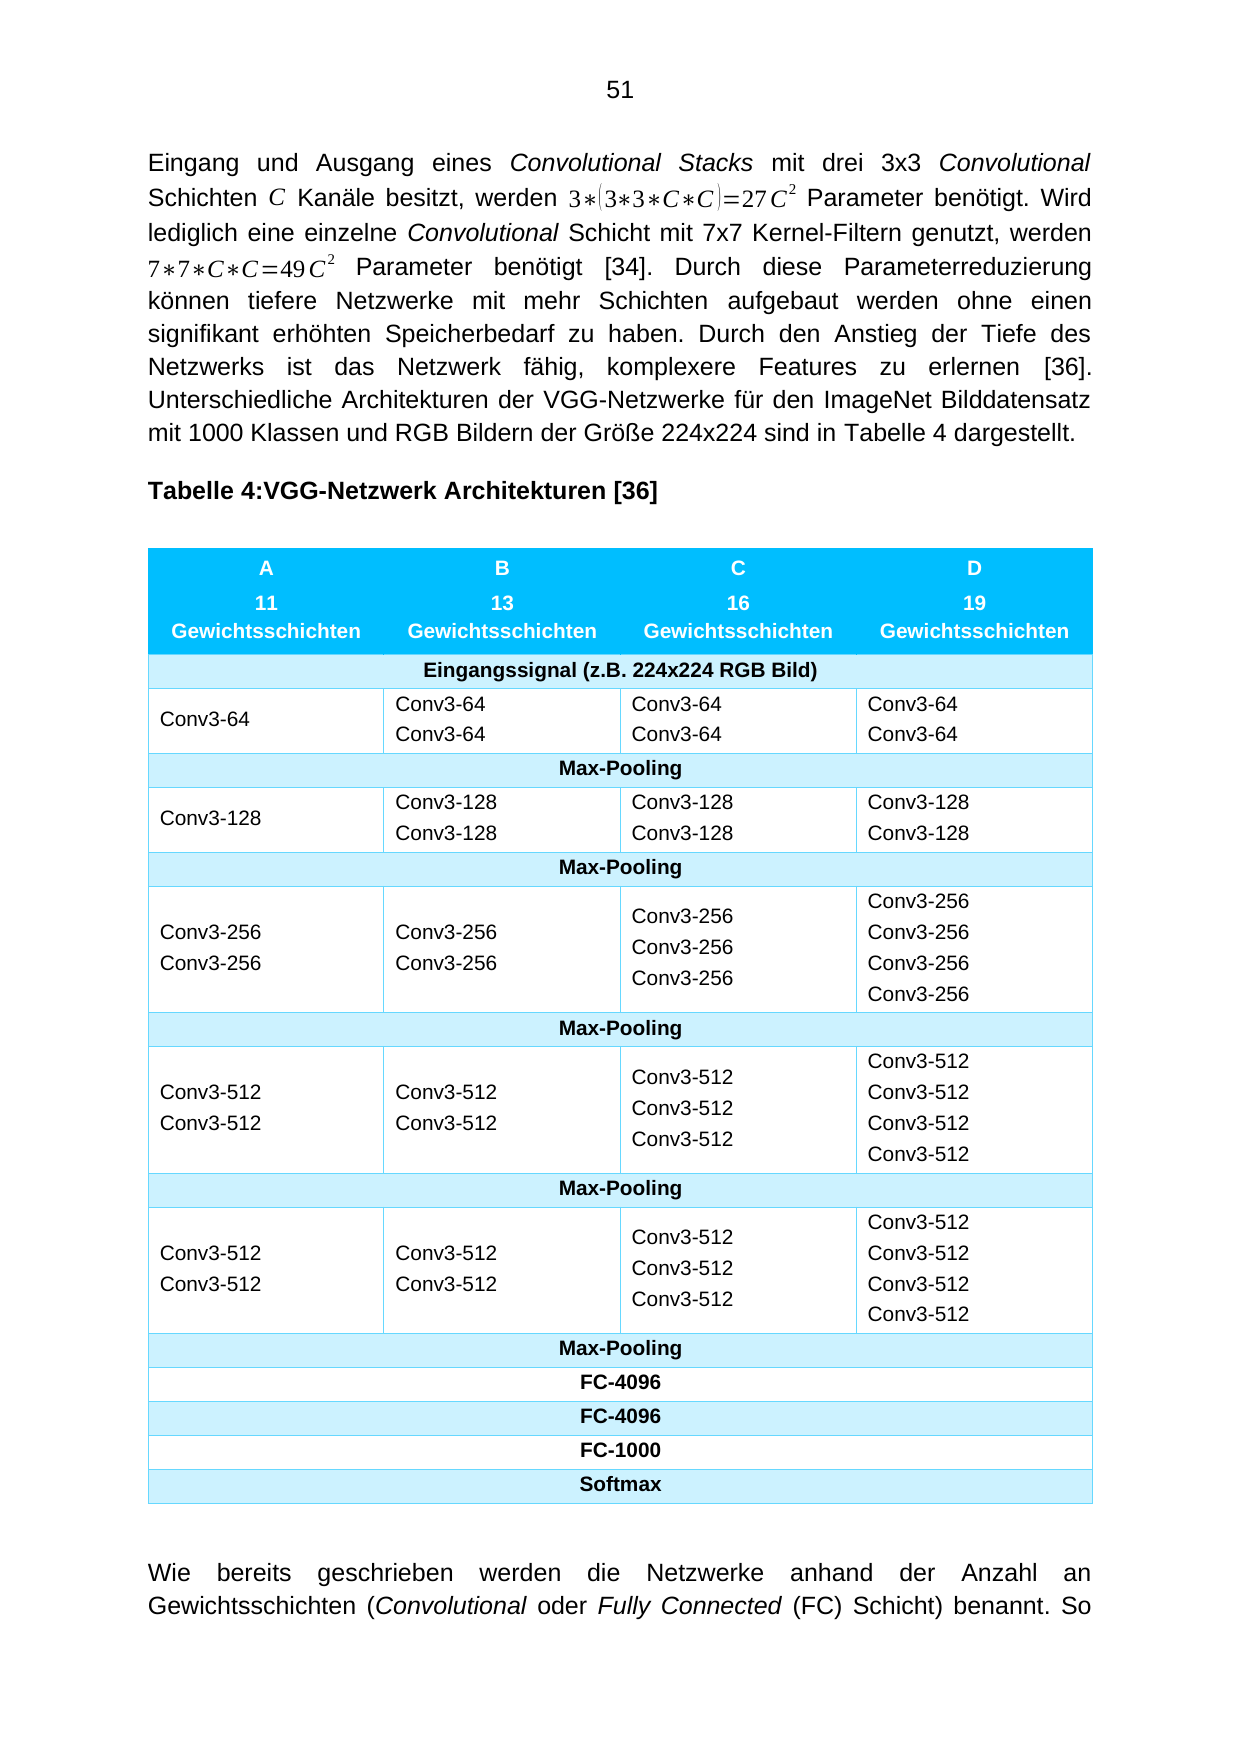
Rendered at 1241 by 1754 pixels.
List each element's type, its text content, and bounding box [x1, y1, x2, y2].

table_cell Softmax [149, 1470, 1092, 1503]
table_cell Conv3-512 Conv3-512 [149, 1047, 383, 1173]
table_header C 16 Gewichtsschichten [621, 549, 856, 654]
table_cell Max-Pooling [149, 1013, 1092, 1046]
table_cell Conv3-512 Conv3-512 Conv3-512 [621, 1047, 856, 1173]
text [148, 148, 1092, 447]
table_cell Conv3-256 Conv3-256 Conv3-256 Conv3-256 [857, 887, 1092, 1012]
table_cell Conv3-256 Conv3-256 Conv3-256 [621, 887, 856, 1012]
table_cell Max-Pooling [149, 1334, 1092, 1367]
table_cell Conv3-128 Conv3-128 [857, 788, 1092, 852]
table_cell Conv3-64 [149, 689, 383, 753]
table_cell Conv3-64 Conv3-64 [621, 689, 856, 753]
table_cell Conv3-256 Conv3-256 [149, 887, 383, 1012]
table_cell Eingangssignal (z.B. 224x224 RGB Bild) [149, 655, 1092, 688]
table_cell Conv3-256 Conv3-256 [384, 887, 620, 1012]
table_cell FC-4096 [149, 1402, 1092, 1435]
table_cell Conv3-64 Conv3-64 [384, 689, 620, 753]
table_cell Conv3-512 Conv3-512 Conv3-512 Conv3-512 [857, 1208, 1092, 1333]
table_header D 19 Gewichtsschichten [857, 549, 1092, 654]
table_cell Conv3-512 Conv3-512 [149, 1208, 383, 1333]
table_cell Max-Pooling [149, 1174, 1092, 1207]
table_header A 11 Gewichtsschichten [149, 549, 383, 654]
table_cell Conv3-512 Conv3-512 [384, 1047, 620, 1173]
table_cell Max-Pooling [149, 853, 1092, 886]
table_cell Max-Pooling [149, 754, 1092, 787]
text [148, 1558, 1092, 1619]
text Tabelle 4:VGG-Netzwerk Architekturen [148, 476, 1092, 505]
table_cell Conv3-512 Conv3-512 [384, 1208, 620, 1333]
table_cell FC-4096 [149, 1368, 1092, 1401]
table_cell FC-1000 [149, 1436, 1092, 1469]
table_cell Conv3-512 Conv3-512 Conv3-512 [621, 1208, 856, 1333]
table_cell Conv3-128 Conv3-128 [384, 788, 620, 852]
table_cell Conv3-64 Conv3-64 [857, 689, 1092, 753]
table_cell Conv3-128 Conv3-128 [621, 788, 856, 852]
table_header B 13 Gewichtsschichten [384, 549, 620, 654]
table_cell Conv3-128 [149, 788, 383, 852]
table_cell Conv3-512 Conv3-512 Conv3-512 Conv3-512 [857, 1047, 1092, 1173]
